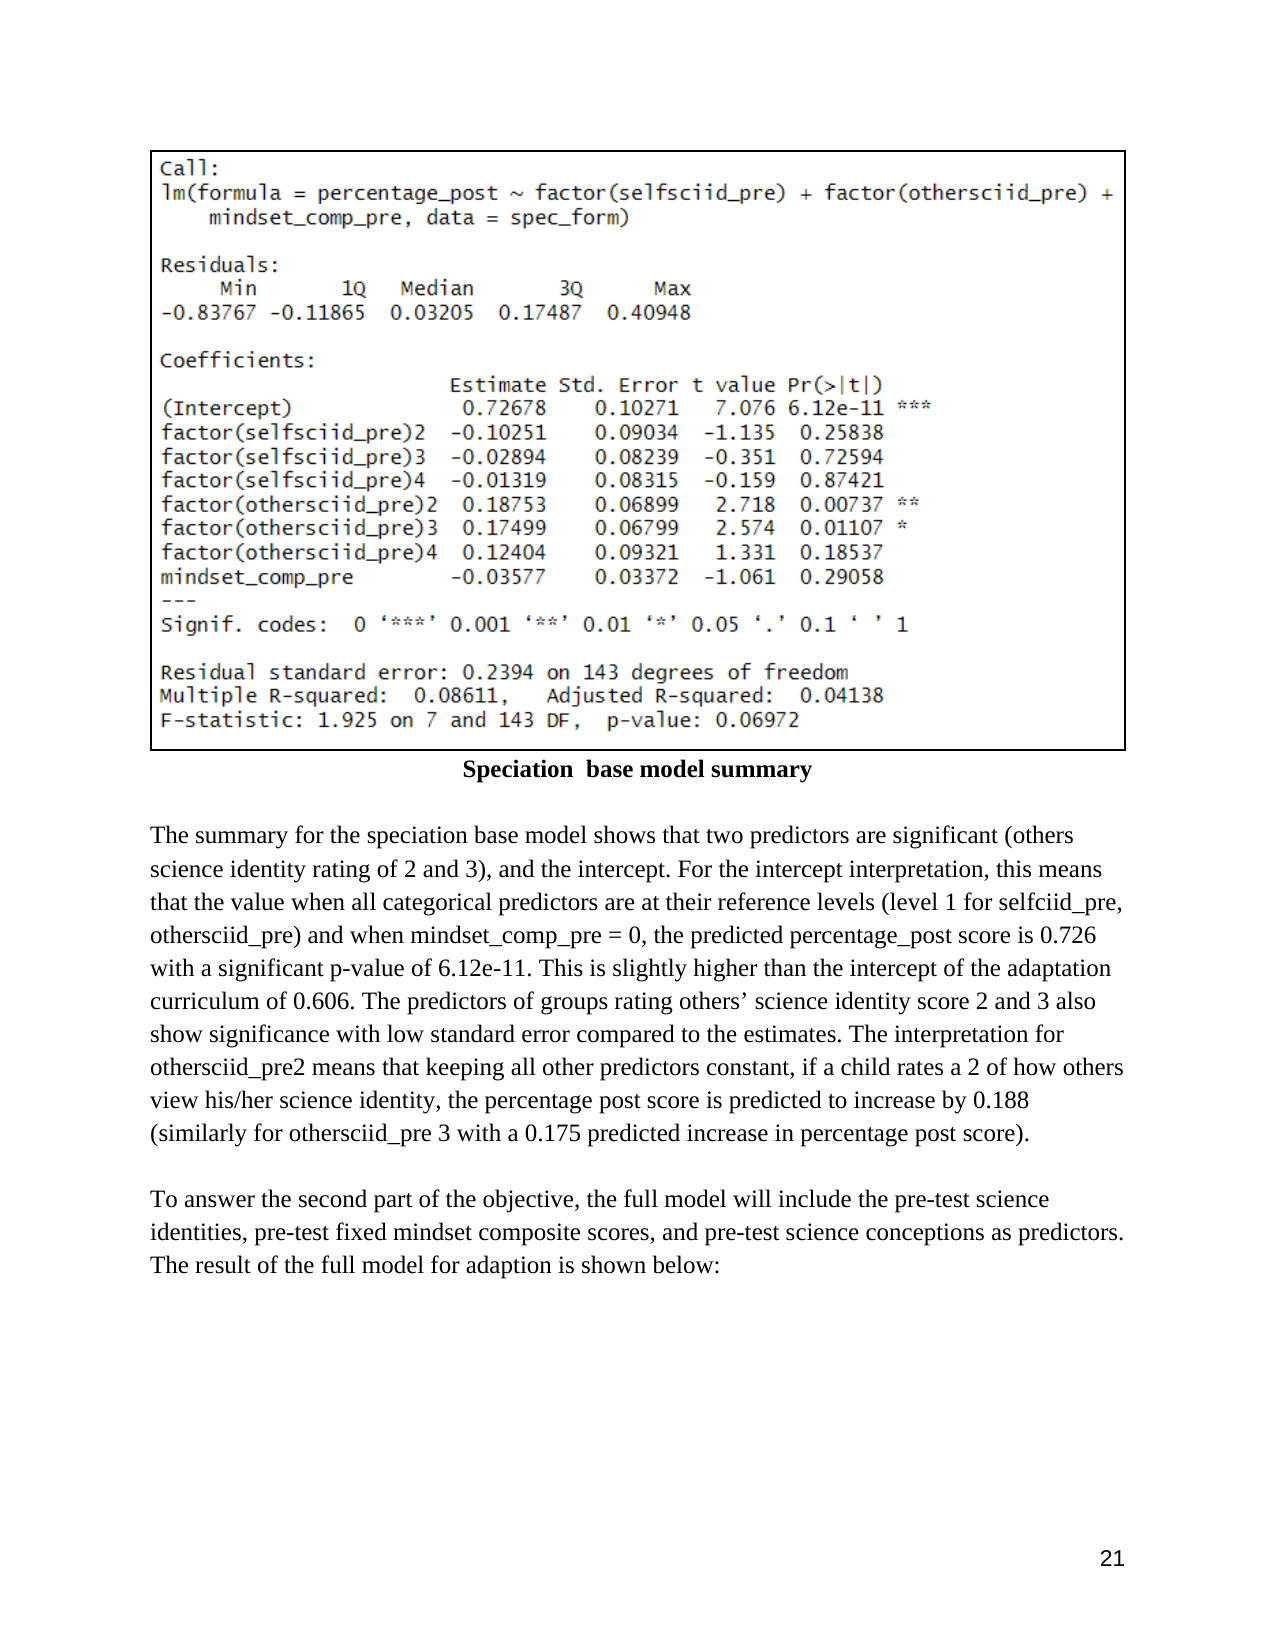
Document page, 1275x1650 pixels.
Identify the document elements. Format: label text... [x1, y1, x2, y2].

text To answer the second part of the objective, the full model will include the pre-test science identities, pre-test fixed mindset composite scores, and pre-test science conceptions as predictors. The result of the full model for adaption is shown below: [150, 1184, 1125, 1279]
text The summary for the speciation base model shows that two predictors are significant (others science identity rating of 2 and 3), and the intercept. For the intercept interpretation, this means that the value when all categorical predictors are at their reference levels (level 1 for selfciid_pre, othersciid_pre) and when mindset_comp_pre = 0, the predicted percentage_post score is 0.726 with a significant p-value of 6.12e-11. This is slightly higher than the intercept of the adaptation curriculum of 0.606. The predictors of groups rating others’ science identity score 2 and 3 also show significance with low standard error compared to the estimates. The interpretation for othersciid_pre2 means that keeping all other predictors constant, if a child rates a 2 of how others view his/her science identity, the percentage post score is predicted to increase by 0.188 (similarly for othersciid_pre 3 with a 0.175 predicted increase in percentage post score). [150, 821, 1125, 1147]
picture [152, 152, 1124, 749]
text Speciation base model summary [150, 754, 1125, 783]
